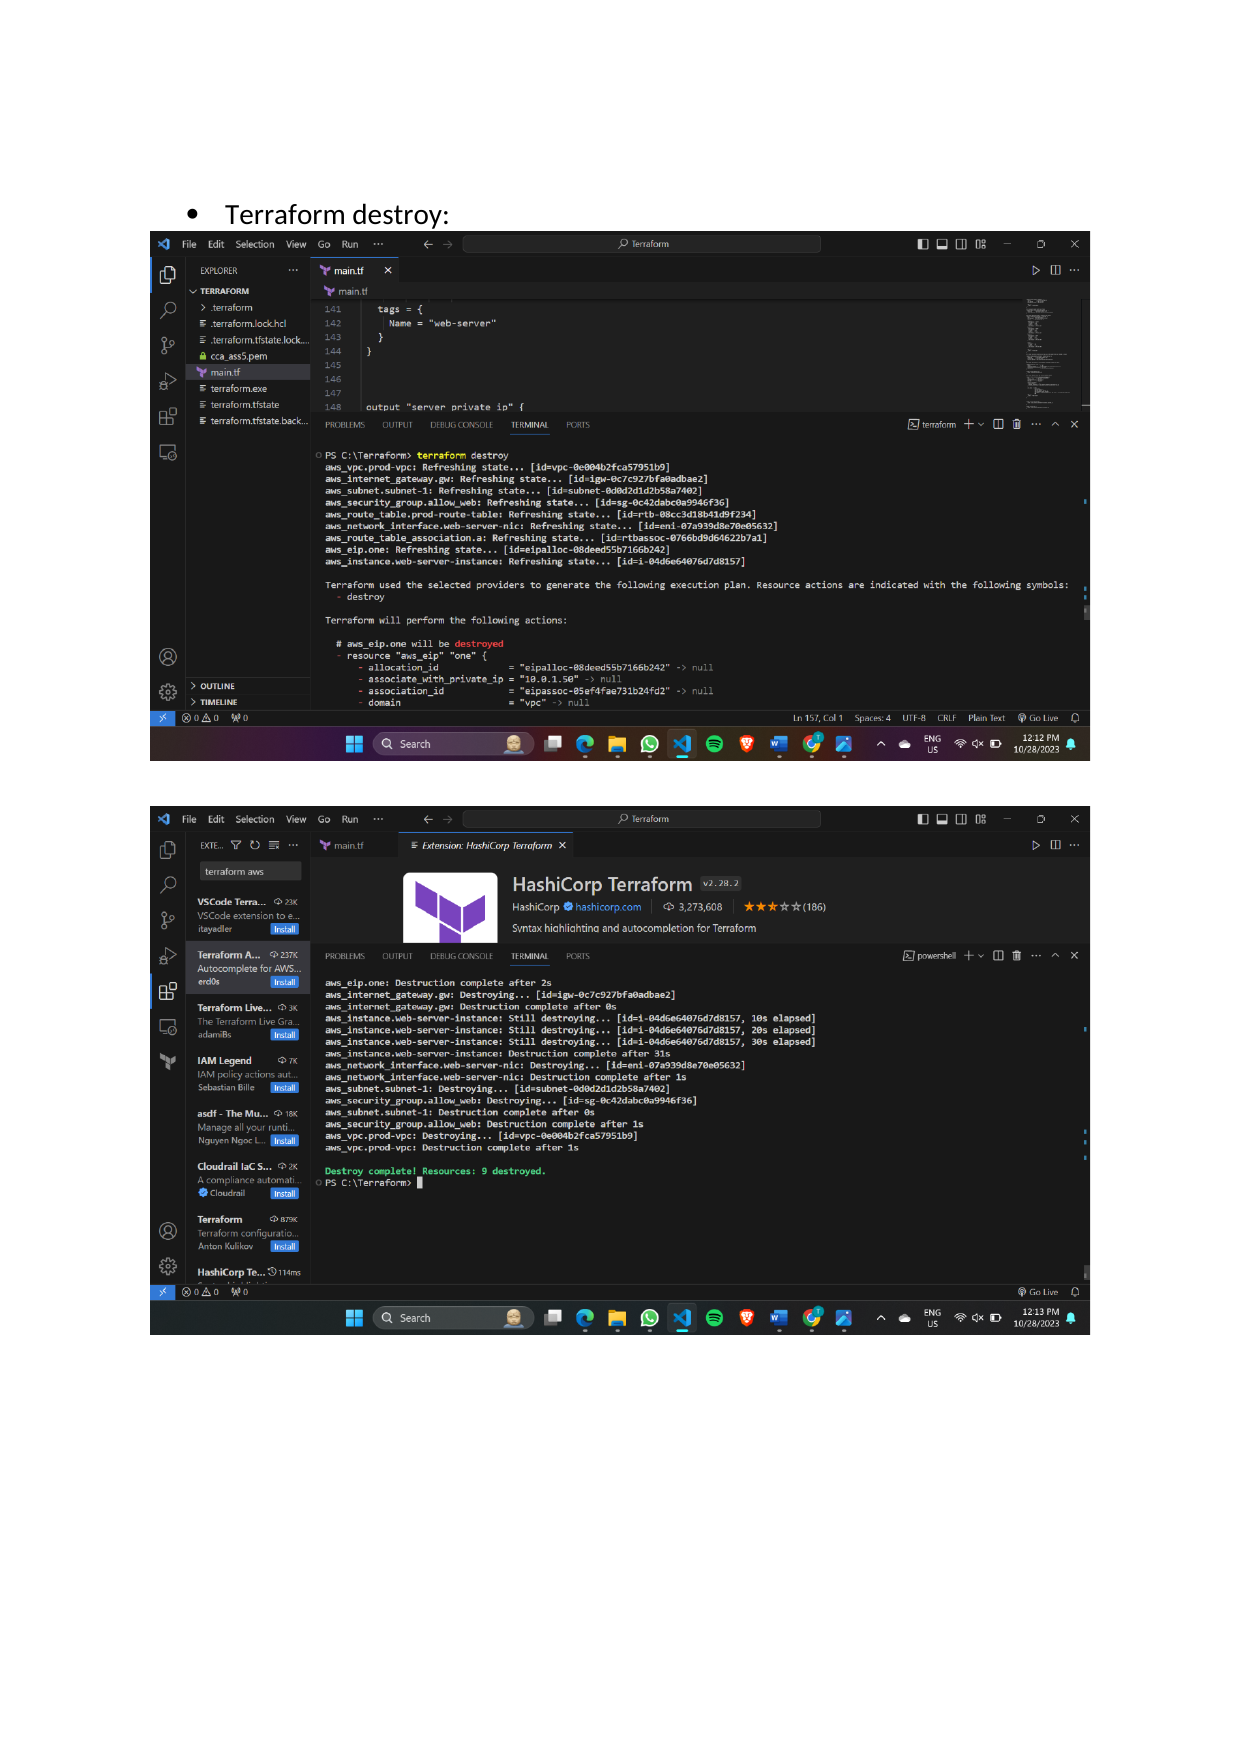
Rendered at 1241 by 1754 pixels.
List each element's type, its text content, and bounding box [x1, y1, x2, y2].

picture [150, 231, 1091, 761]
list Terraform destroy: [187, 196, 1090, 231]
picture [150, 806, 1091, 1335]
